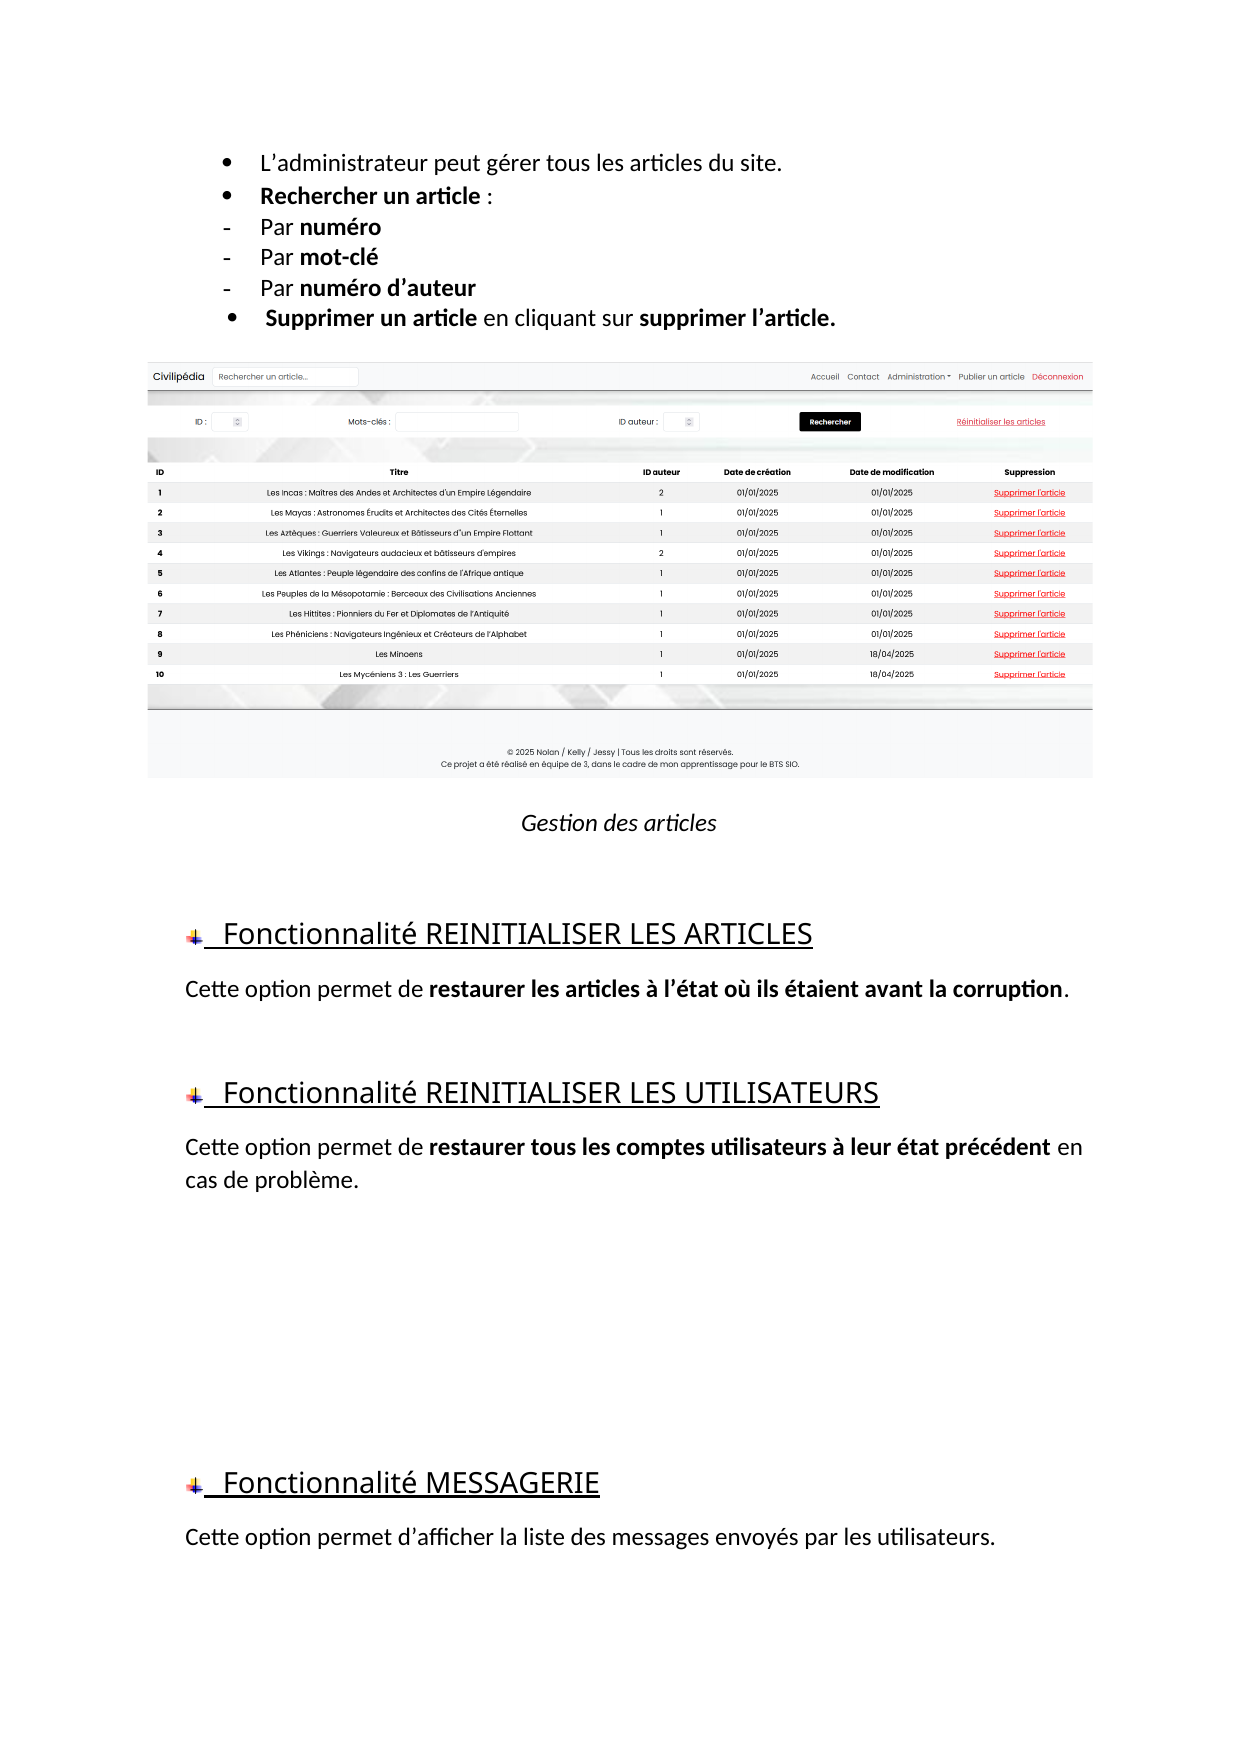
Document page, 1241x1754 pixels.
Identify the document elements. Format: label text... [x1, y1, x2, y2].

picture [186, 928, 203, 945]
list L’administrateur peut gérer tous les articles du site. [223, 148, 1093, 178]
list Par numéro [223, 211, 1093, 242]
text Cette option permet d’afficher la liste des messages envoyés par les utilisateurs. [185, 1521, 1093, 1552]
list Par numéro d’auteur [223, 272, 1093, 303]
picture [186, 1476, 203, 1494]
list Par mot-clé [223, 242, 1093, 272]
picture [147, 362, 1093, 778]
text Cette option permet de restaurer tous les comptes utilisateurs à leur état précédent en cas de problème. [185, 1132, 1093, 1195]
text Cette option permet de restaurer les articles à l’état où ils étaient avant la corruption. [148, 973, 1093, 1003]
list Fonctionnalité REINITIALISER LES ARTICLES [185, 913, 1093, 953]
list Supprimer un article en cliquant sur supprimer l’article. [228, 303, 1093, 333]
list Fonctionnalité MESSAGERIE [185, 1462, 1093, 1502]
picture [186, 1086, 203, 1104]
list Fonctionnalité REINITIALISER LES UTILISATEURS [185, 1072, 1093, 1112]
text Gestion des articles [148, 807, 1093, 837]
list Rechercher un article : [223, 181, 1093, 211]
